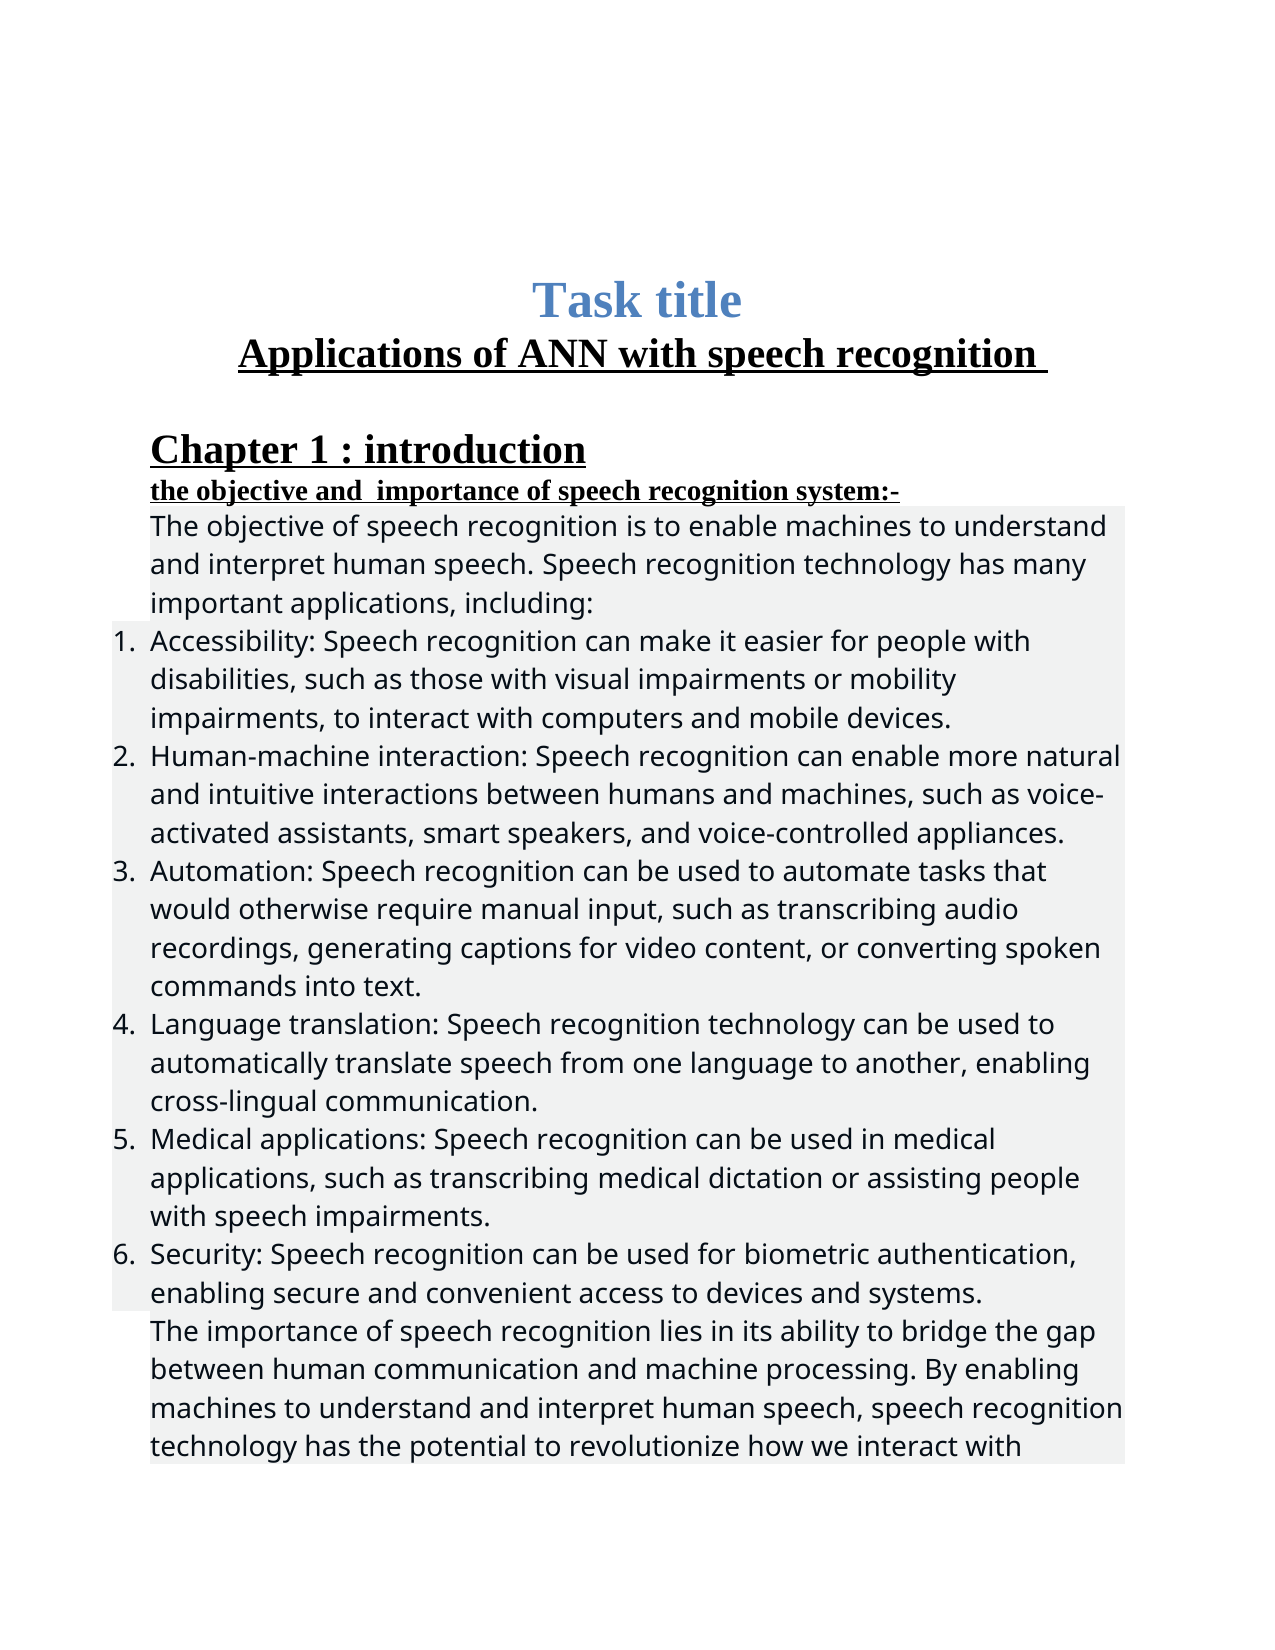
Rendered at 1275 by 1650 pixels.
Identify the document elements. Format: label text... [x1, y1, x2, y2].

list Human-machine interaction: Speech recognition can enable more natural and intuitive interactions between humans and machines, such as voice-activated assistants, smart speakers, and voice-controlled appliances. [112, 736, 1125, 851]
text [150, 1311, 1125, 1464]
text The objective of speech recognition is to enable machines to understand and interpret human speech. Speech recognition technology has many important applications, including: [150, 506, 1125, 621]
text Task title [150, 269, 1125, 329]
text Applications of ANN with speech recognition [150, 329, 1125, 377]
list Security: Speech recognition can be used for biometric authentication, enabling secure and convenient access to devices and systems. [112, 1234, 1125, 1311]
text Chapter 1 : introduction [150, 425, 1125, 473]
list Automation: Speech recognition can be used to automate tasks that would otherwise require manual input, such as transcribing audio recordings, generating captions for video content, or converting spoken commands into text. [112, 851, 1125, 1004]
list Medical applications: Speech recognition can be used in medical applications, such as transcribing medical dictation or assisting people with speech impairments. [112, 1119, 1125, 1234]
text the objective and importance of speech recognition system:- [150, 473, 1125, 506]
list Language translation: Speech recognition technology can be used to automatically translate speech from one language to another, enabling cross-lingual communication. [112, 1004, 1125, 1119]
list Accessibility: Speech recognition can make it easier for people with disabilities, such as those with visual impairments or mobility impairments, to interact with computers and mobile devices. [112, 621, 1125, 736]
